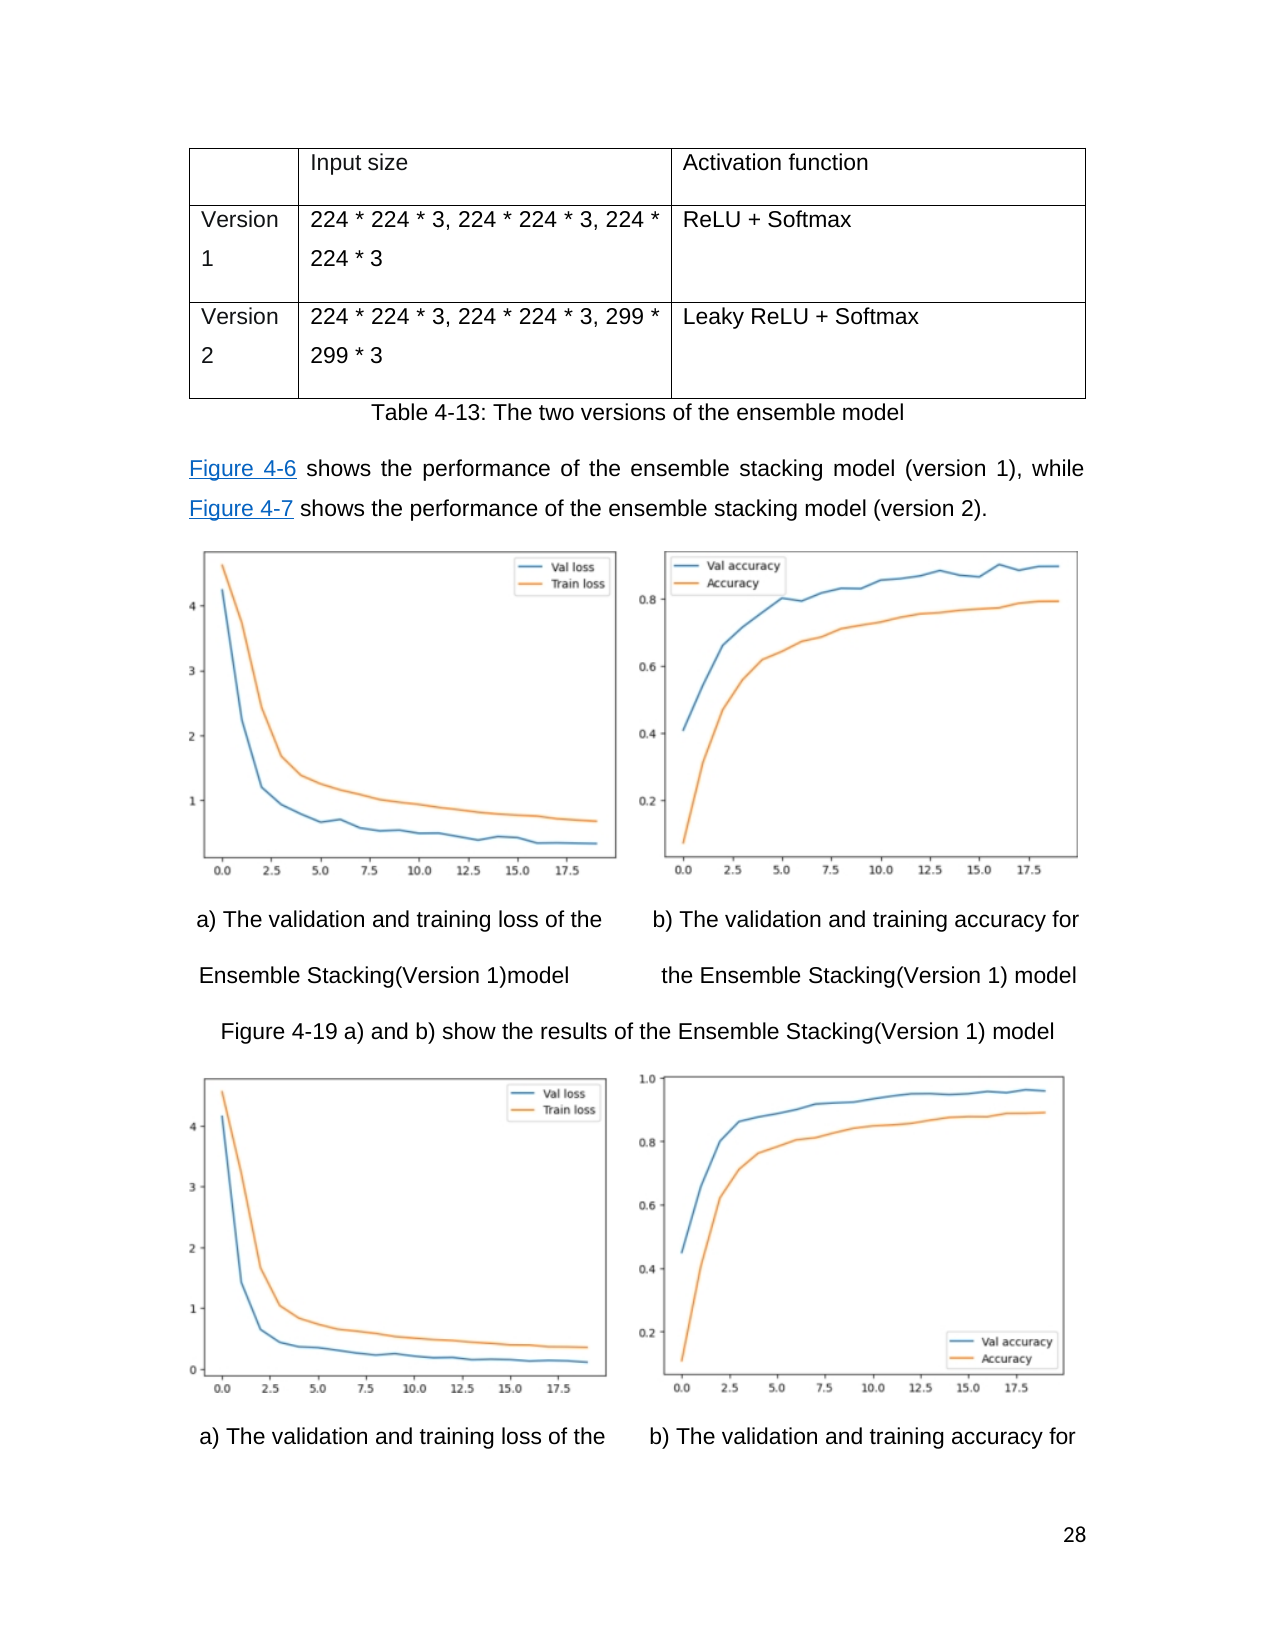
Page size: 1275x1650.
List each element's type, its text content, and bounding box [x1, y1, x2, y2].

table_header Activation function [672, 149, 1085, 205]
table_header Input size [299, 149, 671, 205]
text Figure 4-6 shows the performance of the ensemble stacking model (version 1), while Figure 4-7 shows the performance of the ensemble stacking model (version 2). [189, 455, 1086, 521]
table_cell Version 2 [190, 303, 298, 398]
table_header [190, 149, 298, 205]
picture [638, 1074, 1066, 1393]
text a) The validation and training loss of the b) The validation and training accuracy for [189, 906, 1086, 932]
table_cell ReLU + Softmax [672, 206, 1085, 302]
picture [188, 551, 619, 876]
table_cell 224 * 224 * 3, 224 * 224 * 3, 224 * 224 * 3 [299, 206, 671, 302]
table_cell 224 * 224 * 3, 224 * 224 * 3, 299 * 299 * 3 [299, 303, 671, 398]
text Ensemble Stacking(Version 1)model the Ensemble Stacking(Version 1) model [189, 962, 1086, 988]
picture [188, 1077, 608, 1393]
table_cell Version 1 [190, 206, 298, 302]
picture [638, 551, 1078, 876]
text a) The validation and training loss of the b) The validation and training accuracy for [189, 1423, 1086, 1449]
table_cell Leaky ReLU + Softmax [672, 303, 1085, 398]
